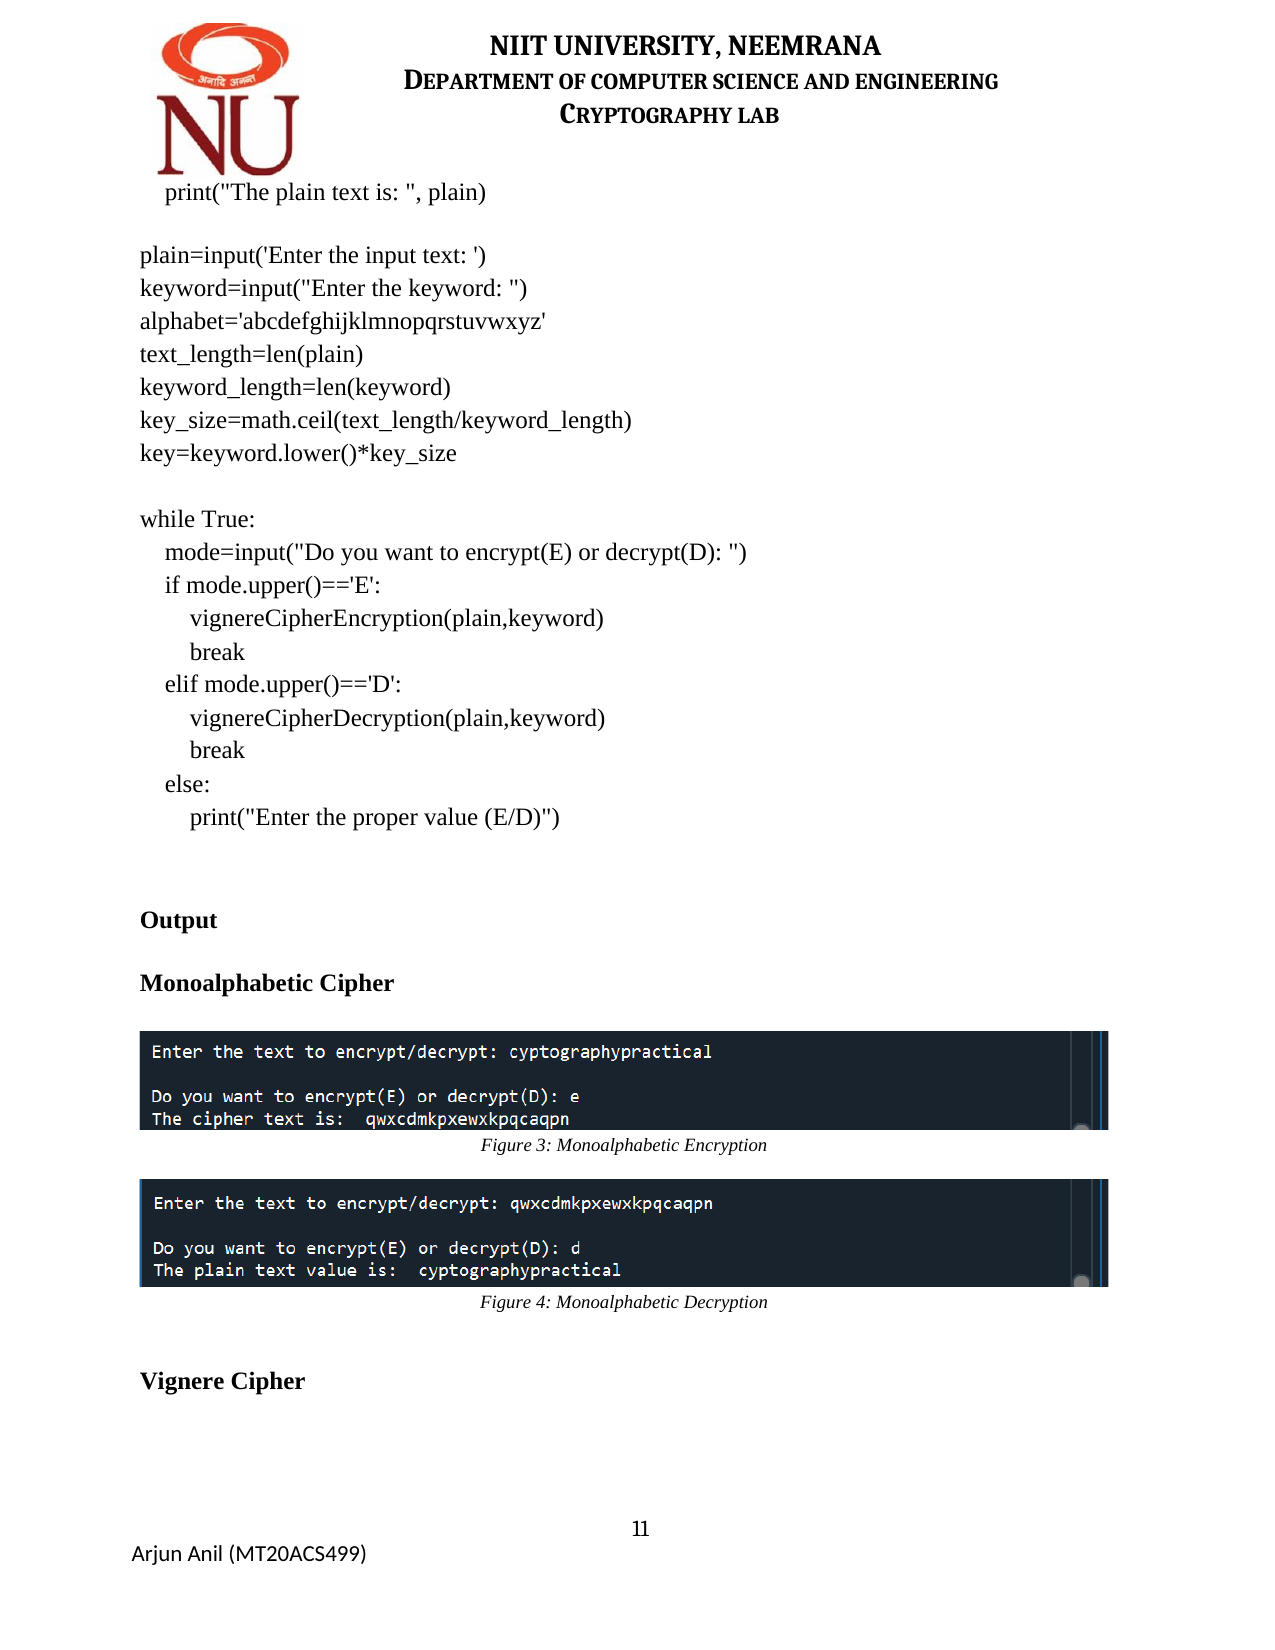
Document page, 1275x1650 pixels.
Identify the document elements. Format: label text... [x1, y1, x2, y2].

text if mode.upper()=='E': [139, 571, 1108, 599]
text text_length=len(plain) [139, 339, 1108, 368]
text vignereCipherEncryption(plain,keyword) [139, 603, 1108, 632]
text break [139, 736, 1108, 764]
picture [139, 1179, 1109, 1287]
text break [139, 637, 1108, 665]
picture [150, 23, 306, 177]
text Figure 4: Monoalphabetic Decryption [139, 1291, 1108, 1312]
text Vignere Cipher [139, 1366, 1108, 1395]
text mode=input("Do you want to encrypt(E) or decrypt(D): ") [139, 537, 1108, 566]
text key_size=math.ceil(text_length/keyword_length) [139, 405, 1108, 434]
text Figure 3: Monoalphabetic Encryption [139, 1134, 1108, 1155]
text plain=input('Enter the input text: ') [139, 240, 1108, 269]
subtitle Output [139, 905, 1108, 934]
text alphabet='abcdefghijklmnopqrstuvwxyz' [139, 306, 1108, 335]
text Monoalphabetic Cipher [139, 968, 1108, 997]
text print("The plain text is: ", plain) [139, 177, 1108, 206]
text else: [139, 769, 1108, 797]
text keyword_length=len(keyword) [139, 372, 1108, 401]
text elif mode.upper()=='D': [139, 669, 1108, 698]
picture [139, 1031, 1109, 1130]
text while True: [139, 504, 1108, 533]
text keyword=input("Enter the keyword: ") [139, 273, 1108, 302]
text print("Enter the proper value (E/D)") [139, 802, 1108, 830]
text key=keyword.lower()*key_size [139, 438, 1108, 467]
text vignereCipherDecryption(plain,keyword) [139, 703, 1108, 731]
